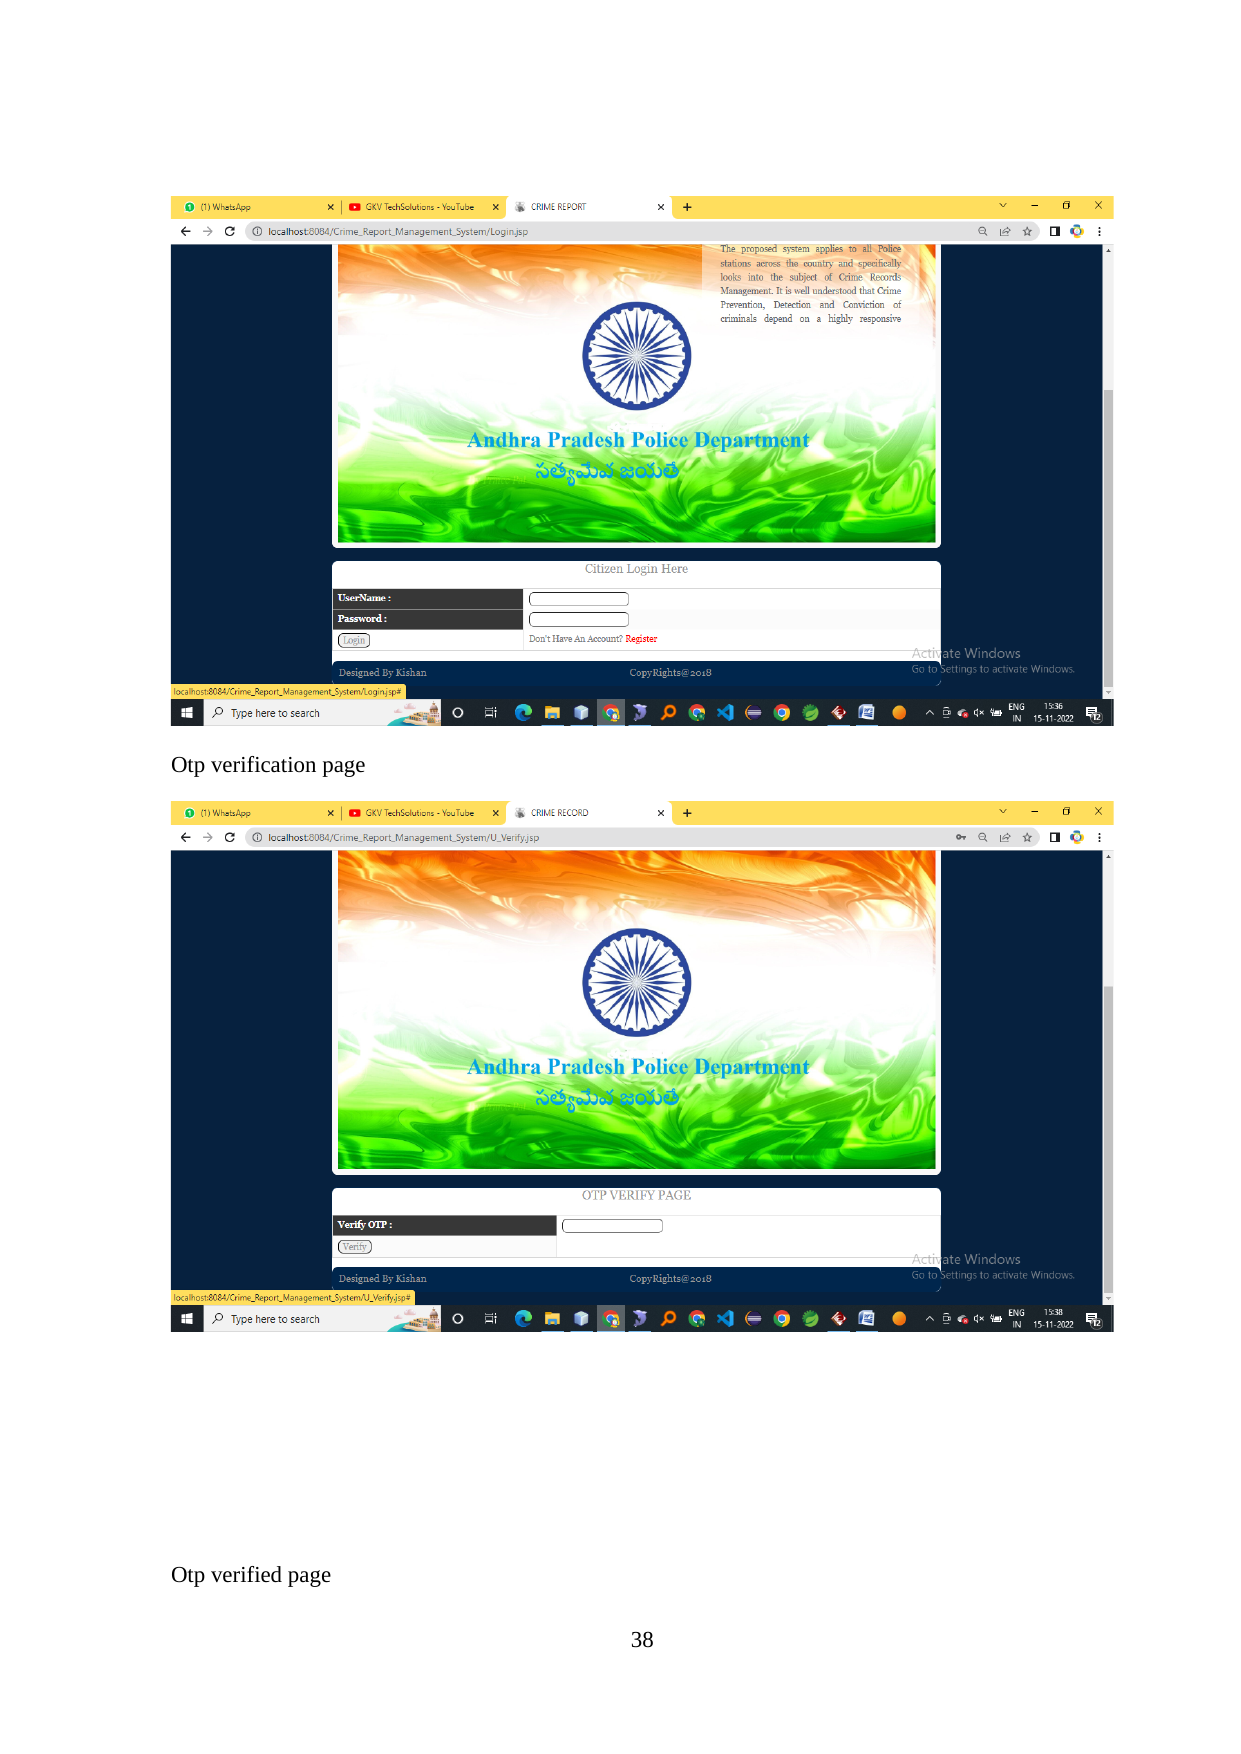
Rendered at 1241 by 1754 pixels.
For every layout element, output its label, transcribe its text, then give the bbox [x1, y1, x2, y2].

picture [170, 196, 1114, 726]
text Otp verified page [171, 1561, 1113, 1587]
picture [170, 801, 1114, 1332]
text Otp verification page [171, 751, 1113, 777]
